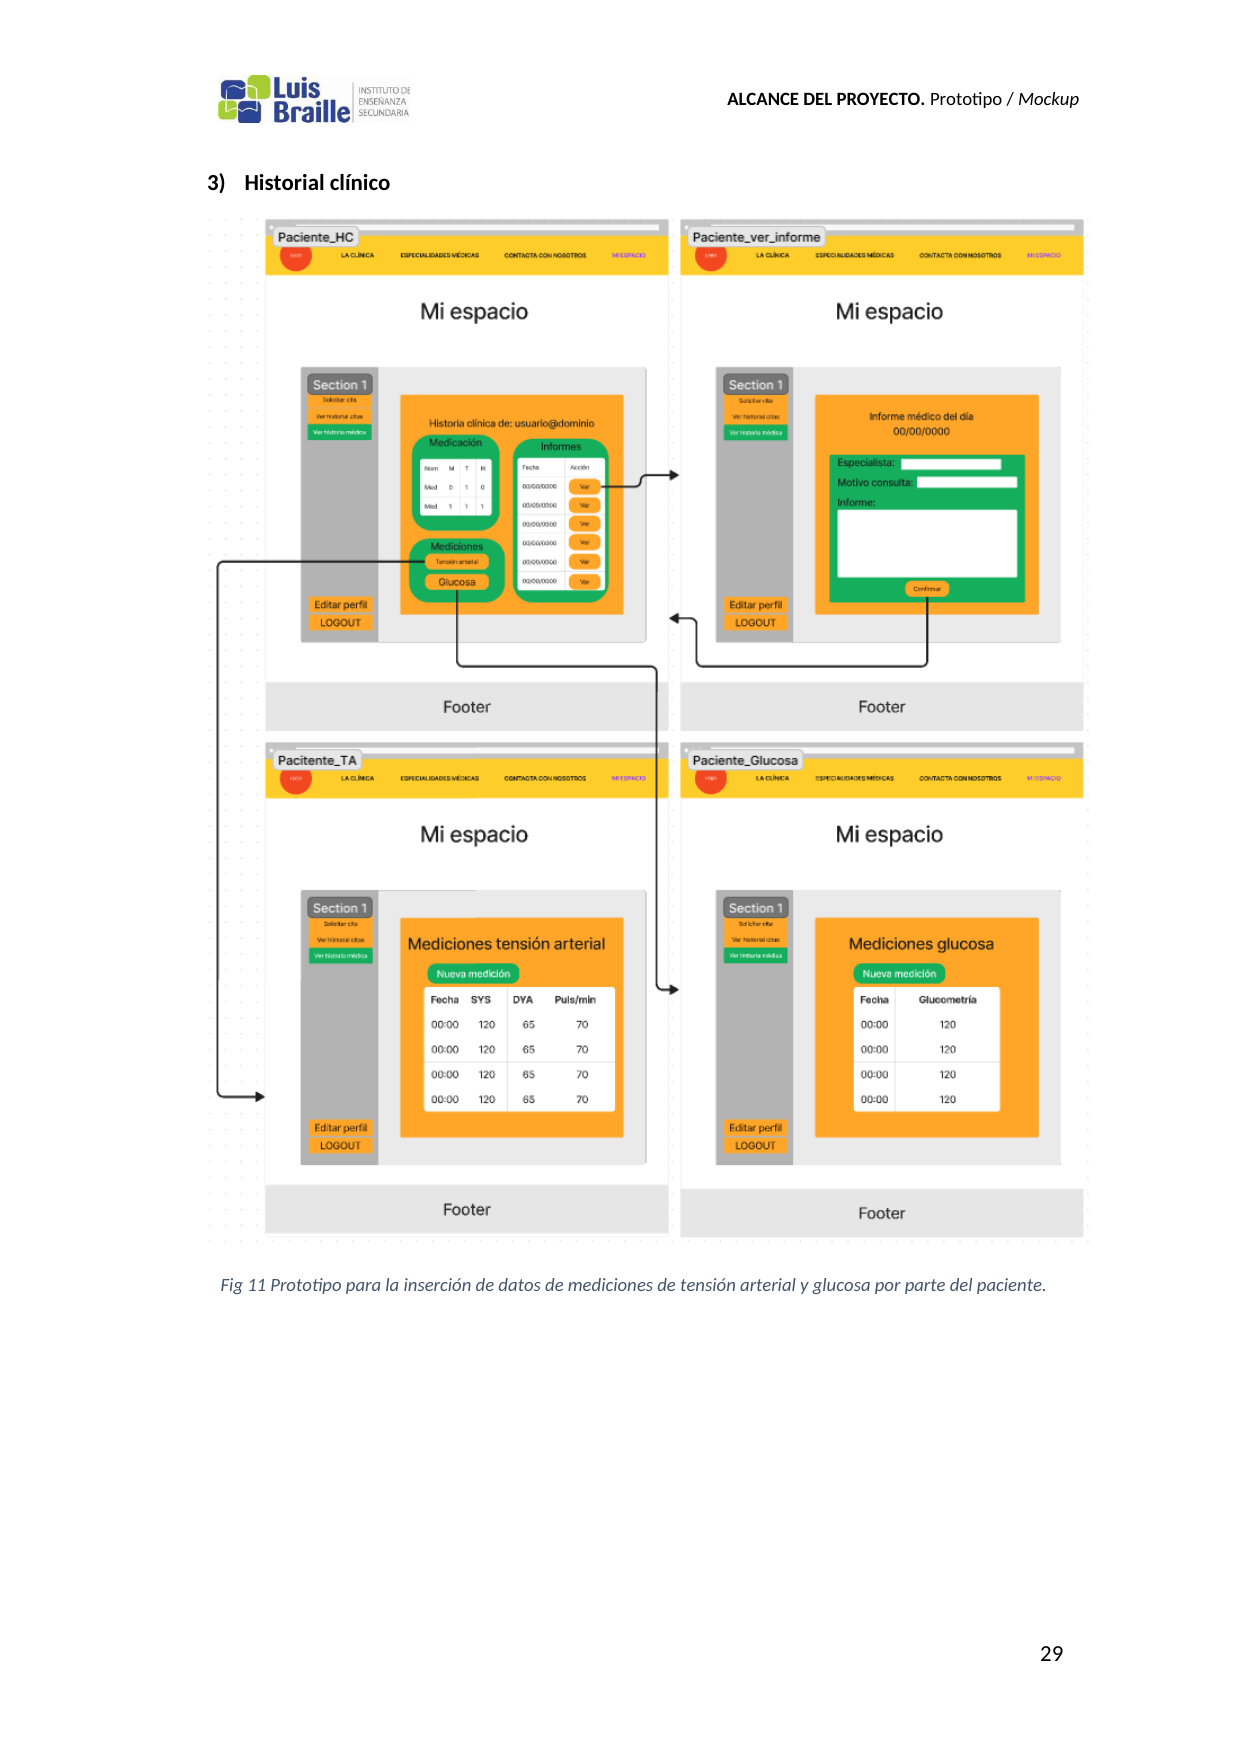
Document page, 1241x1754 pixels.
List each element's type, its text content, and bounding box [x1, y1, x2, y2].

picture [206, 210, 1093, 1243]
list Historial clínico [207, 168, 1063, 196]
text Fig 11 Prototipo para la inserción de datos de mediciones de tensión arterial y glucosa por parte del paciente. [207, 1273, 1063, 1296]
